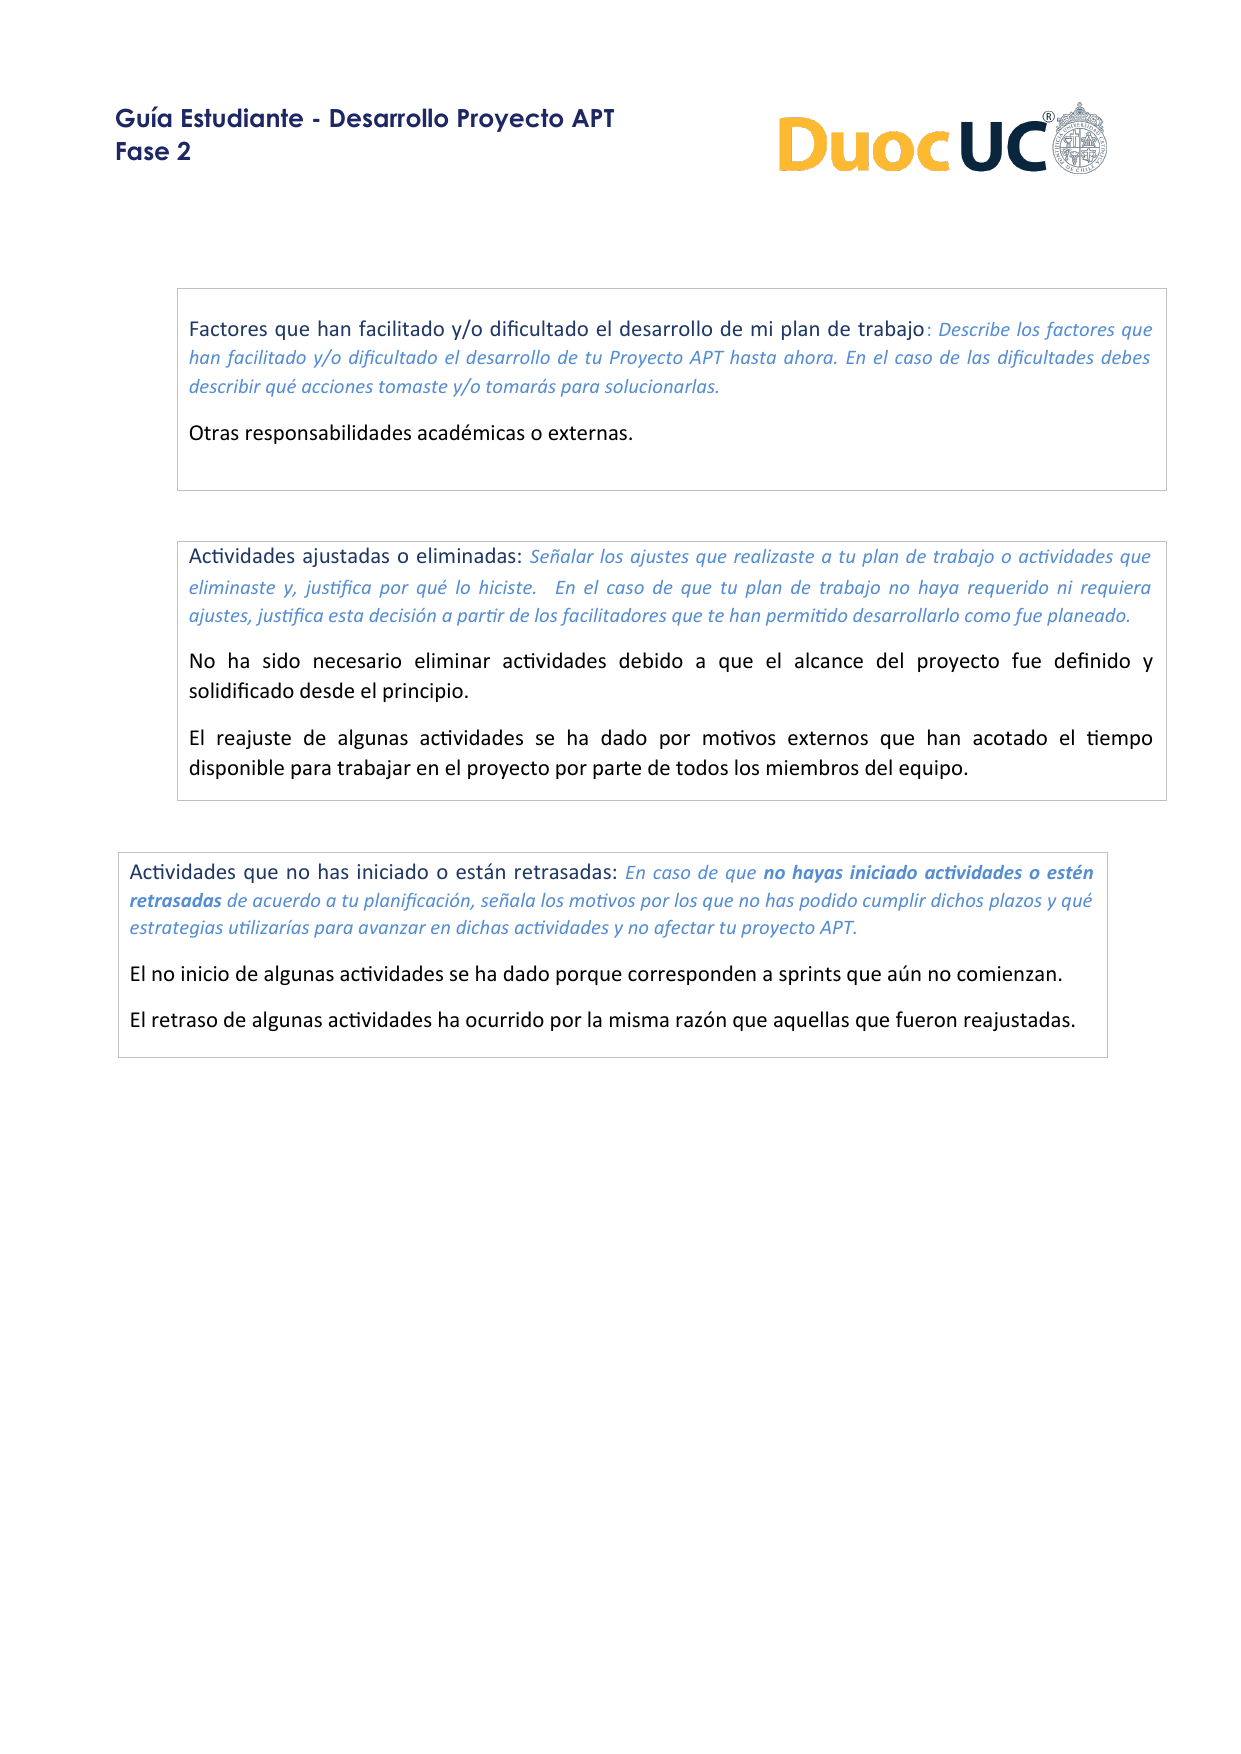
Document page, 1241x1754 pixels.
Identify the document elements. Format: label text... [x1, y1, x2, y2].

table_header Actividades que no has iniciado o están retrasadas: En caso de que no hayas iniciado actividades o estén retrasadas de acuerdo a tu planificación, señala los motivos por los que no has podido cumplir dichos plazos y qué estrategias utilizarías para avanzar en dichas actividades y no afectar tu proyecto APT. El no inicio de algunas actividades se ha dado porque corresponden a sprints que aún no comienzan. El retraso de algunas actividades ha ocurrido por la misma razón que aquellas que fueron reajustadas. [119, 853, 1107, 1057]
picture [779, 102, 1107, 174]
table_header Factores que han facilitado y/o dificultado el desarrollo de mi plan de trabajo: Describe los factores que han facilitado y/o dificultado el desarrollo de tu Proyecto APT hasta ahora. En el caso de las dificultades debes describir qué acciones tomaste y/o tomarás para solucionarlas. Otras responsabilidades académicas o externas. [178, 289, 1166, 490]
table_header Actividades ajustadas o eliminadas: Señalar los ajustes que realizaste a tu plan de trabajo o actividades que eliminaste y, justifica por qué lo hiciste. En el caso de que tu plan de trabajo no haya requerido ni requiera ajustes, justifica esta decisión a partir de los facilitadores que te han permitido desarrollarlo como fue planeado. No ha sido necesario eliminar actividades debido a que el alcance del proyecto fue definido y solidificado desde el principio. El reajuste de algunas actividades se ha dado por motivos externos que han acotado el tiempo disponible para trabajar en el proyecto por parte de todos los miembros del equipo. [178, 542, 1166, 800]
